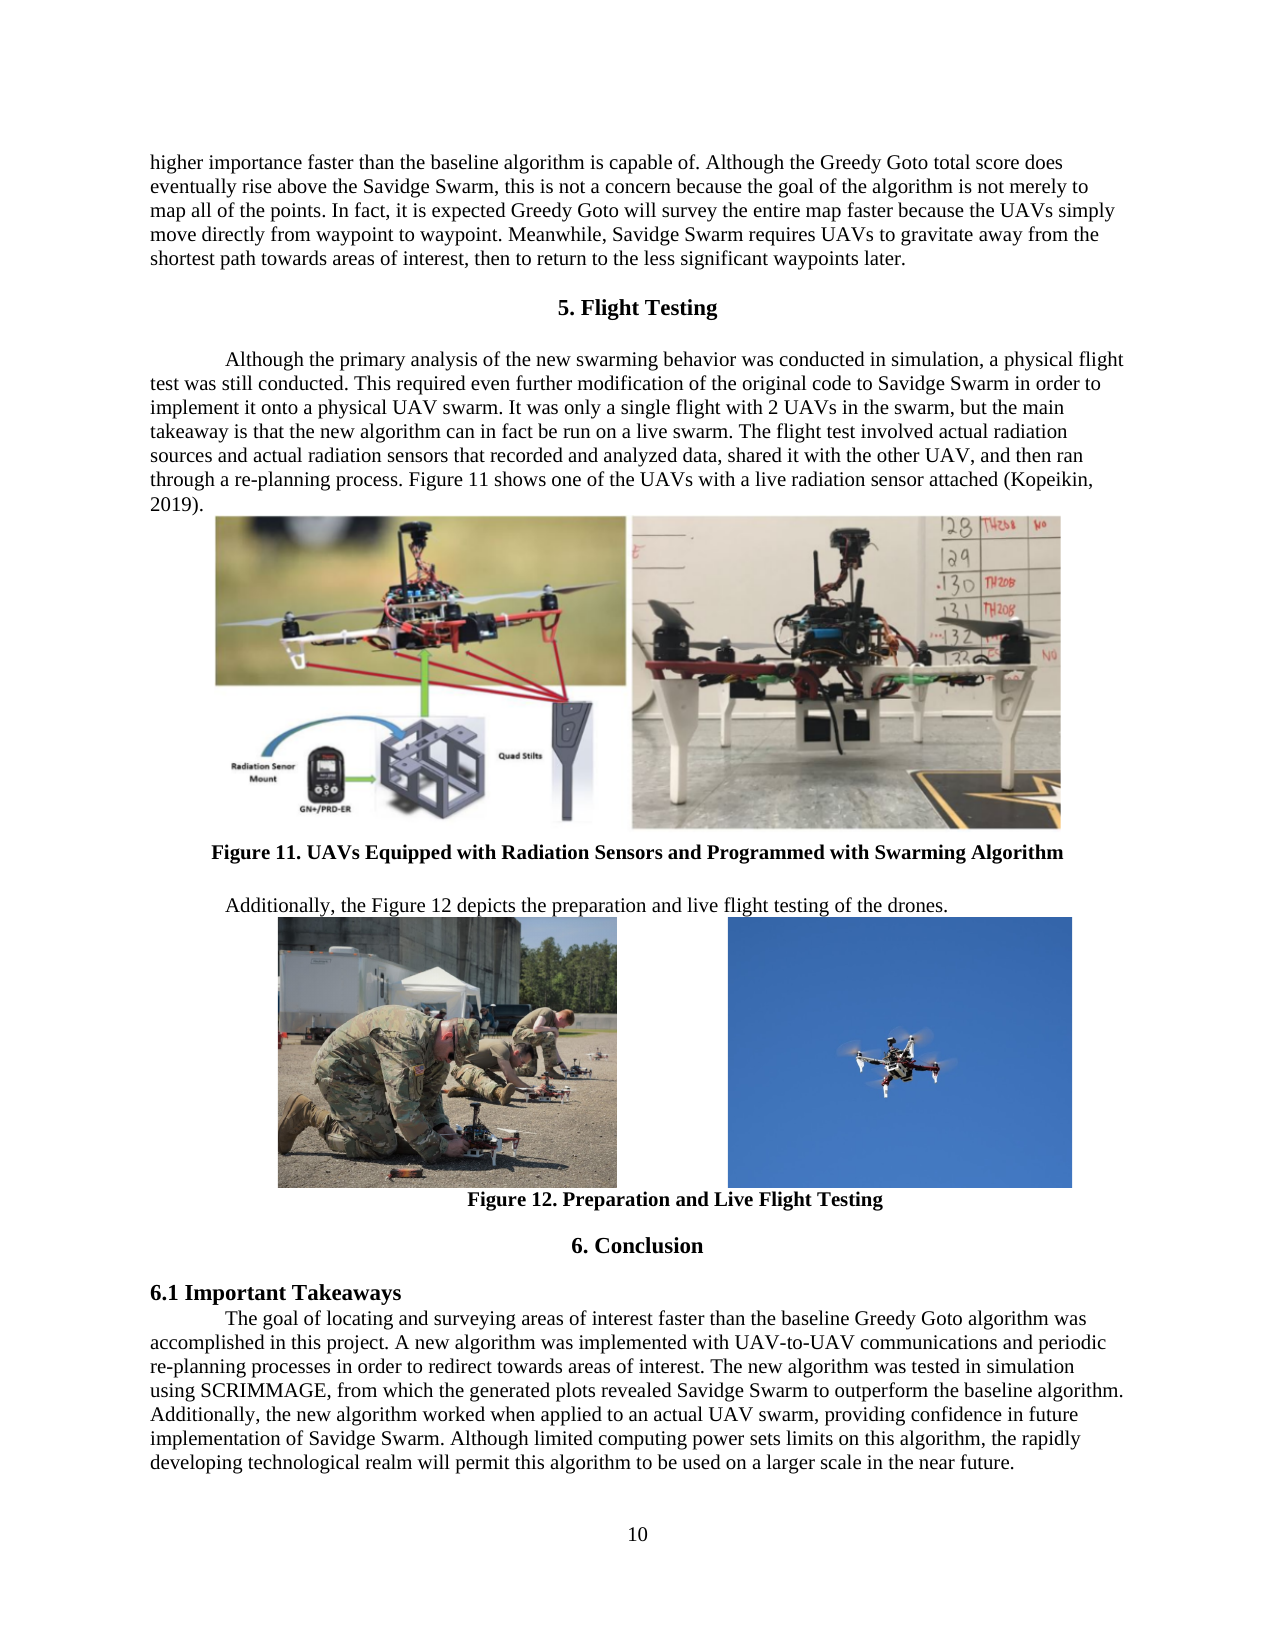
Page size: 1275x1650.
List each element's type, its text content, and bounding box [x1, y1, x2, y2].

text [150, 150, 1125, 270]
text Figure 11. UAVs Equipped with Radiation Sensors and Programmed with Swarming Algorithm [150, 840, 1125, 864]
text Although the primary analysis of the new swarming behavior was conducted in simulation, a physical flight test was still conducted. This required even further modification of the original code to Savidge Swarm in order to implement it onto a physical UAV swarm. It was only a single flight with 2 UAVs in the swarm, but the main takeaway is that the new algorithm can in fact be run on a live swarm. The flight test involved actual radiation sources and actual radiation sensors that recorded and analyzed data, shared it with the other UAV, and then ran through a re-planning process. Figure 11 shows one of the UAVs with a live radiation sensor attached (Kopeikin, 2019). [150, 347, 1125, 516]
picture [727, 917, 1073, 1188]
text 6.1 Important Takeaways [150, 1279, 1125, 1306]
text 5. Flight Testing [150, 294, 1125, 321]
text The goal of locating and surveying areas of interest faster than the baseline Greedy Goto algorithm was accomplished in this project. A new algorithm was implemented with UAV-to-UAV communications and periodic re-planning processes in order to redirect towards areas of interest. The new algorithm was tested in simulation using SCRIMMAGE, from which the generated plots revealed Savidge Swarm to outperform the baseline algorithm. Additionally, the new algorithm worked when applied to an actual UAV swarm, providing confidence in future implementation of Savidge Swarm. Although limited computing power sets limits on this algorithm, the rapidly developing technological realm will permit this algorithm to be used on a larger scale in the near future. [150, 1306, 1125, 1474]
picture [214, 515, 1061, 841]
picture [277, 917, 617, 1188]
subtitle 6. Conclusion [150, 1232, 1125, 1258]
text Figure 12. Preparation and Live Flight Testing [150, 1187, 1125, 1211]
text Additionally, the Figure 12 depicts the preparation and live flight testing of the drones. [150, 893, 1125, 917]
